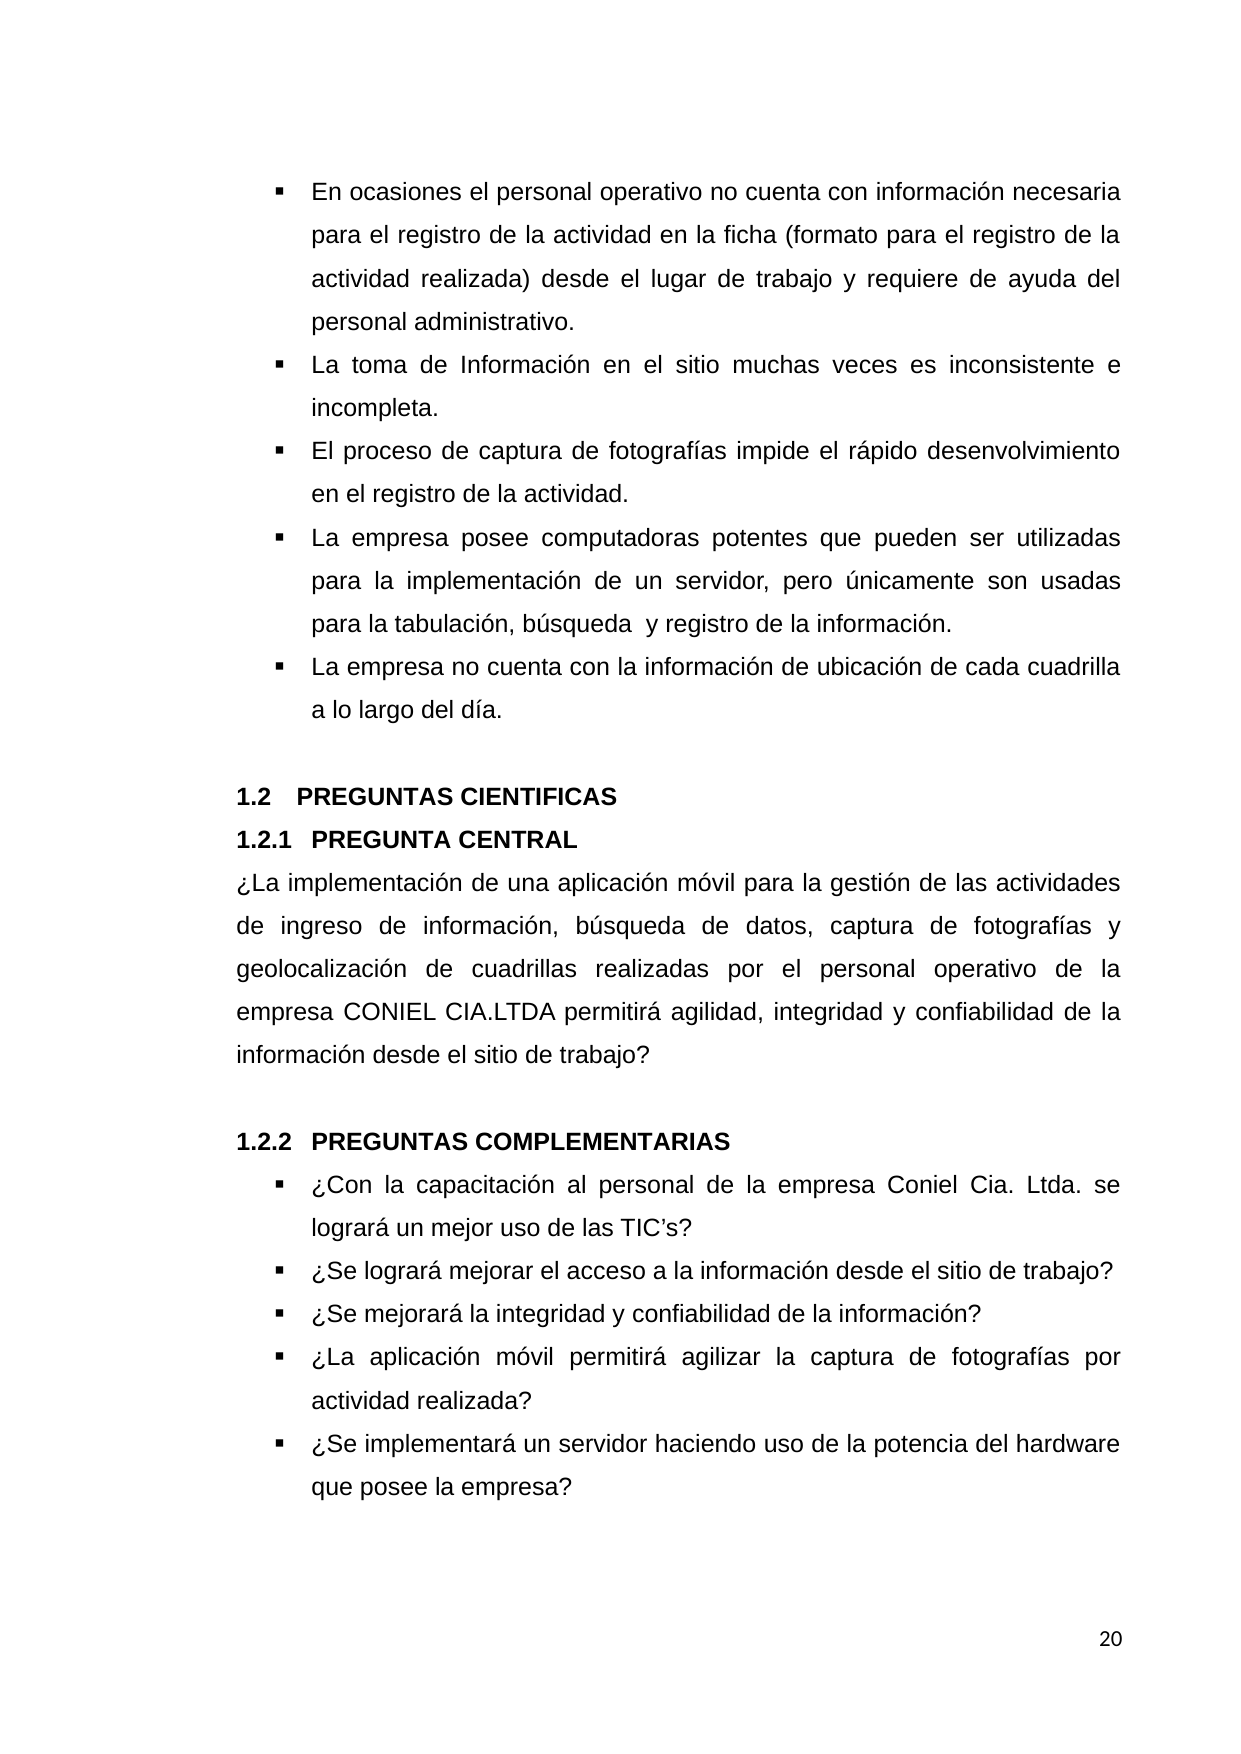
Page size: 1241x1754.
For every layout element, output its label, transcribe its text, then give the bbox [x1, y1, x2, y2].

list ¿Se logrará mejorar el acceso a la información desde el sitio de trabajo? [274, 1256, 1122, 1285]
list La empresa no cuenta con la información de ubicación de cada cuadrilla a lo largo del día. [274, 652, 1122, 724]
subtitle PREGUNTAS CIENTIFICAS [236, 781, 1122, 810]
text ¿La implementación de una aplicación móvil para la gestión de las actividades de ingreso de información, búsqueda de datos, captura de fotografías y geolocalización de cuadrillas realizadas por el personal operativo de la empresa CONIEL CIA.LTDA permitirá agilidad, integridad y confiabilidad de la información desde el sitio de trabajo? [236, 868, 1122, 1069]
list En ocasiones el personal operativo no cuenta con información necesaria para el registro de la actividad en la ficha (formato para el registro de la actividad realizada) desde el lugar de trabajo y requiere de ayuda del personal administrativo. [274, 177, 1122, 335]
subtitle PREGUNTA CENTRAL [236, 824, 1122, 853]
list ¿Se mejorará la integridad y confiabilidad de la información? [274, 1299, 1122, 1328]
list La empresa posee computadoras potentes que pueden ser utilizadas para la implementación de un servidor, pero únicamente son usadas para la tabulación, búsqueda y registro de la información. [274, 522, 1122, 638]
list El proceso de captura de fotografías impide el rápido desenvolvimiento en el registro de la actividad. [274, 436, 1122, 508]
list ¿Con la capacitación al personal de la empresa Coniel Cia. Ltda. se logrará un mejor uso de las TIC’s? [274, 1169, 1122, 1242]
list La toma de Información en el sitio muchas veces es inconsistente e incompleta. [274, 350, 1122, 422]
subtitle PREGUNTAS COMPLEMENTARIAS [236, 1126, 1122, 1155]
list ¿La aplicación móvil permitirá agilizar la captura de fotografías por actividad realizada? [274, 1342, 1122, 1414]
list ¿Se implementará un servidor haciendo uso de la potencia del hardware que posee la empresa? [274, 1429, 1122, 1501]
